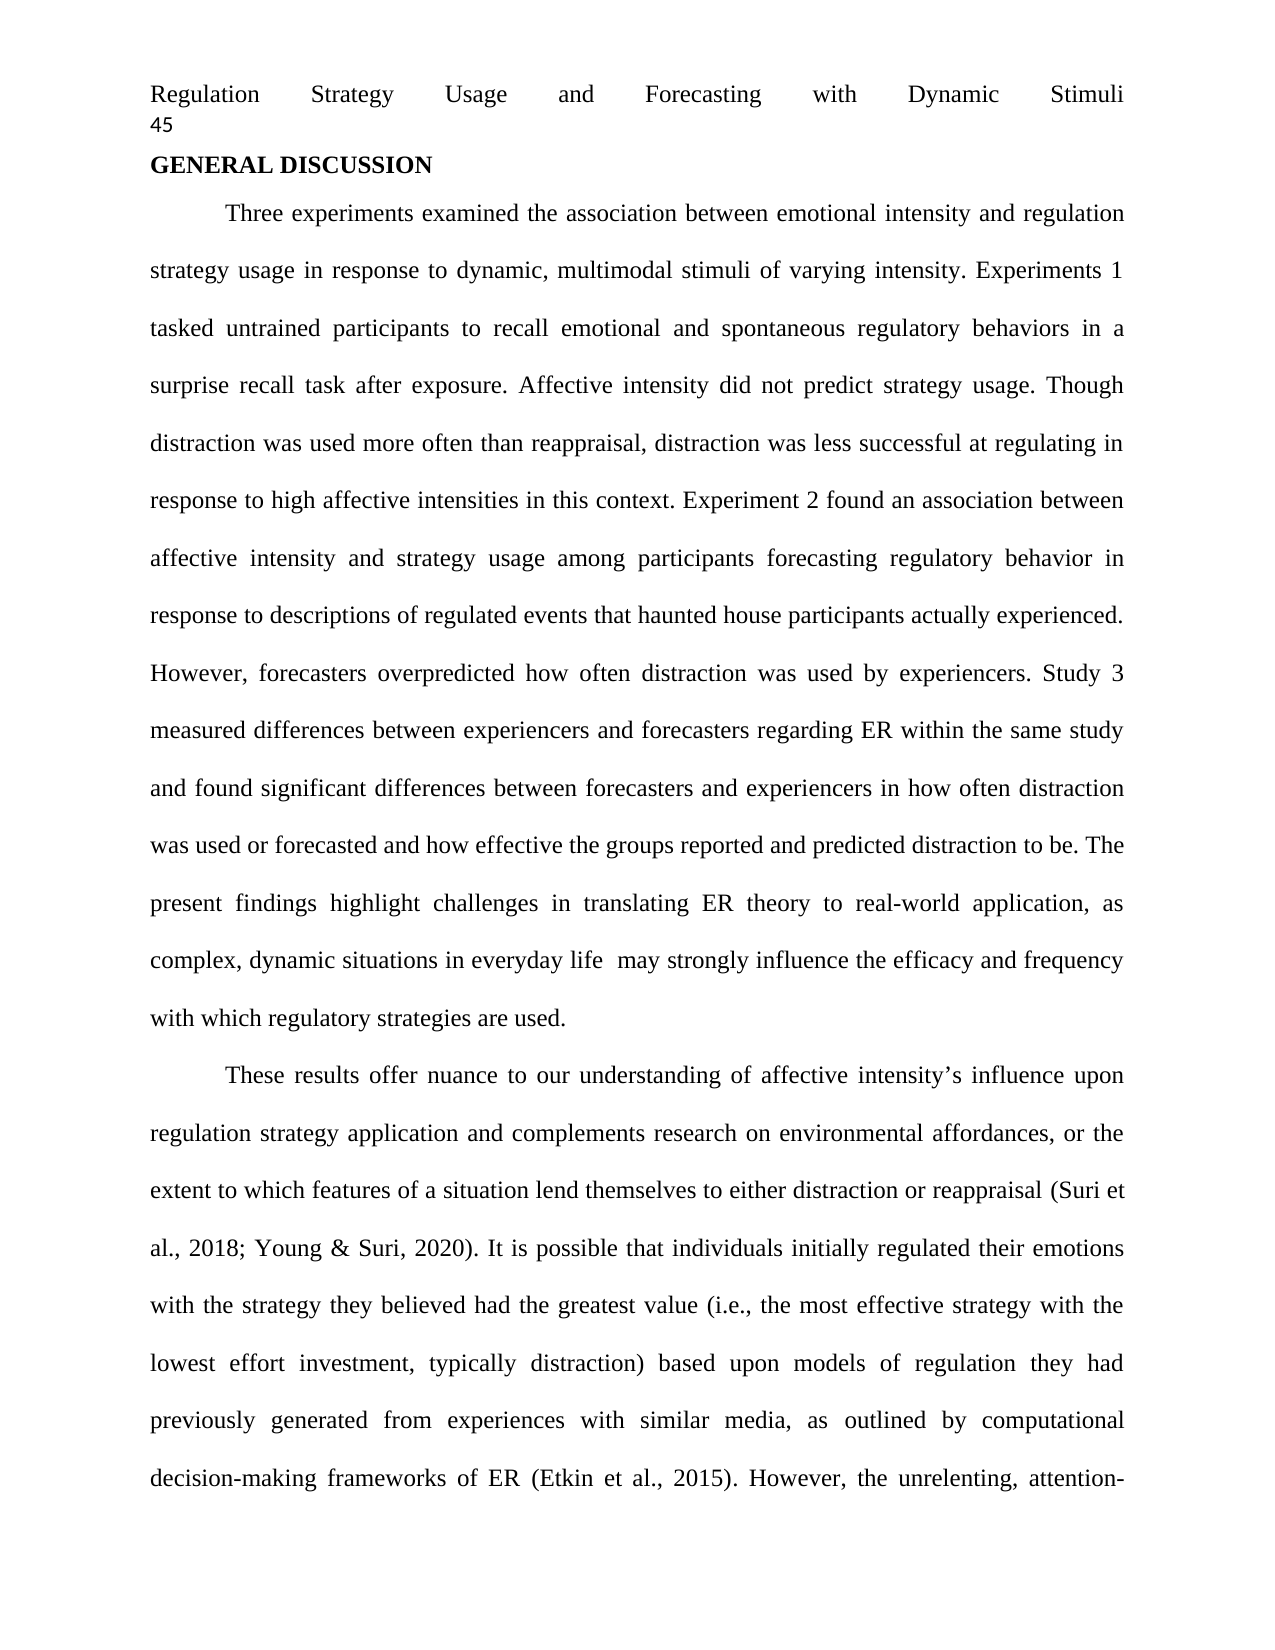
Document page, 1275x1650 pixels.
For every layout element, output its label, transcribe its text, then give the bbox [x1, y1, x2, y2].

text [150, 1060, 1125, 1491]
text Three experiments examined the association between emotional intensity and regulation strategy usage in response to dynamic, multimodal stimuli of varying intensity. Experiments 1 tasked untrained participants to recall emotional and spontaneous regulatory behaviors in a surprise recall task after exposure. Affective intensity did not predict strategy usage. Though distraction was used more often than reappraisal, distraction was less successful at regulating in response to high affective intensities in this context. Experiment 2 found an association between affective intensity and strategy usage among participants forecasting regulatory behavior in response to descriptions of regulated events that haunted house participants actually experienced. However, forecasters overpredicted how often distraction was used by experiencers. Study 3 measured differences between experiencers and forecasters regarding ER within the same study and found significant differences between forecasters and experiencers in how often distraction was used or forecasted and how effective the groups reported and predicted distraction to be. The present findings highlight challenges in translating ER theory to real-world application, as complex, dynamic situations in everyday life may strongly influence the efficacy and frequency with which regulatory strategies are used. [150, 198, 1125, 1031]
text GENERAL DISCUSSION [150, 150, 1125, 179]
